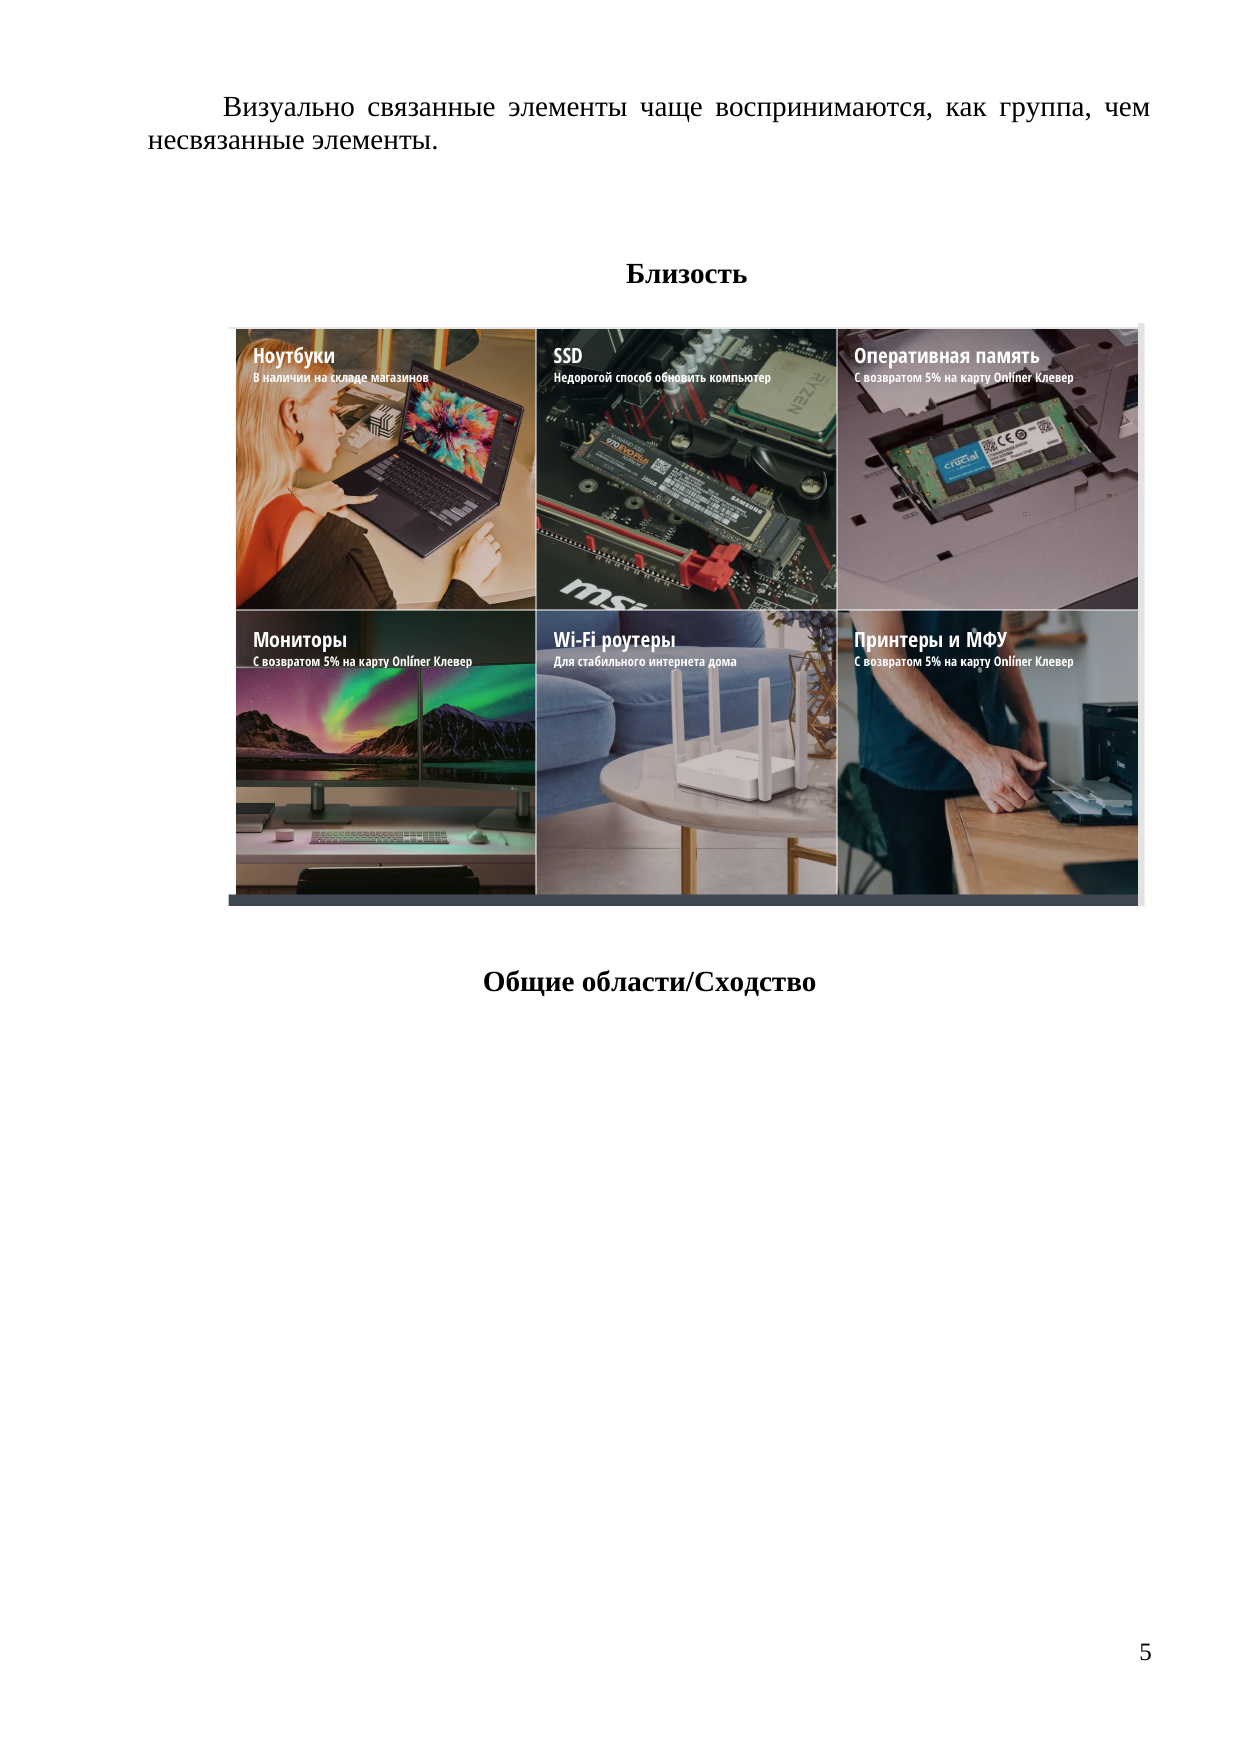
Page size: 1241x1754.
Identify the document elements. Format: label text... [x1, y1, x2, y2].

subtitle Общие области/Сходство [148, 964, 1152, 997]
text Визуально связанные элементы чаще воспринимаются, как группа, чем несвязанные элементы. [148, 89, 1152, 156]
text Близость [148, 256, 1152, 290]
picture [228, 323, 1145, 906]
